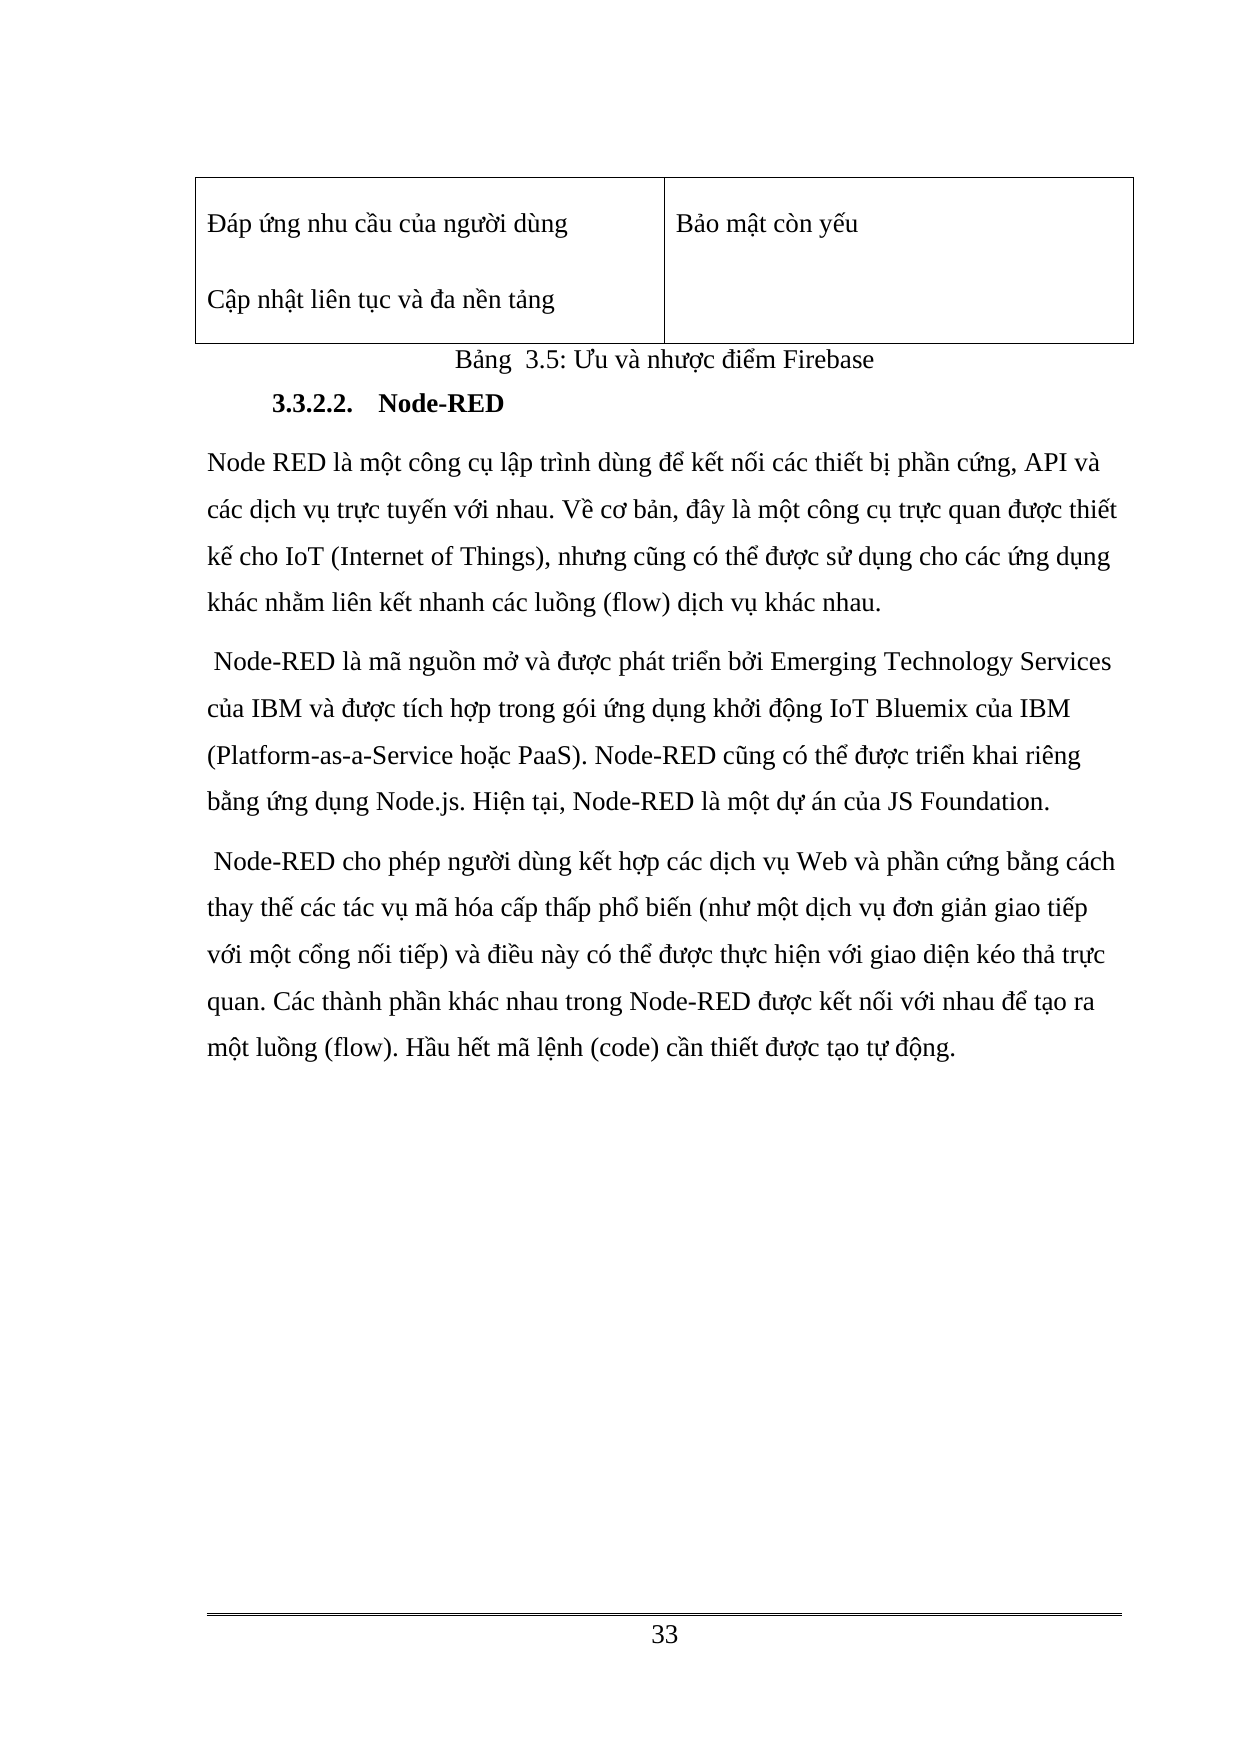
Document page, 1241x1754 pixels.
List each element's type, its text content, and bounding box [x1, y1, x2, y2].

text Node RED là một công cụ lập trình dùng để kết nối các thiết bị phần cứng, API và các dịch vụ trực tuyến với nhau. Về cơ bản, đây là một công cụ trực quan được thiết kế cho IoT (Internet of Things), nhưng cũng có thể được sử dụng cho các ứng dụng khác nhằm liên kết nhanh các luồng (flow) dịch vụ khác nhau. [207, 446, 1122, 617]
text Node-RED cho phép người dùng kết hợp các dịch vụ Web và phần cứng bằng cách thay thế các tác vụ mã hóa cấp thấp phổ biến (như một dịch vụ đơn giản giao tiếp với một cổng nối tiếp) và điều này có thể được thực hiện với giao diện kéo thả trực quan. Các thành phần khác nhau trong Node-RED được kết nối với nhau để tạo ra một luồng (flow). Hầu hết mã lệnh (code) cần thiết được tạo tự động. [207, 844, 1122, 1062]
subtitle Node-RED [272, 387, 1122, 418]
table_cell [665, 178, 1133, 342]
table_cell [196, 178, 664, 342]
text Node-RED là mã nguồn mở và được phát triển bởi Emerging Technology Services của IBM và được tích hợp trong gói ứng dụng khởi động IoT Bluemix của IBM (Platform-as-a-Service hoặc PaaS). Node-RED cũng có thể được triển khai riêng bằng ứng dụng Node.js. Hiện tại, Node-RED là một dự án của JS Foundation. [207, 645, 1122, 817]
